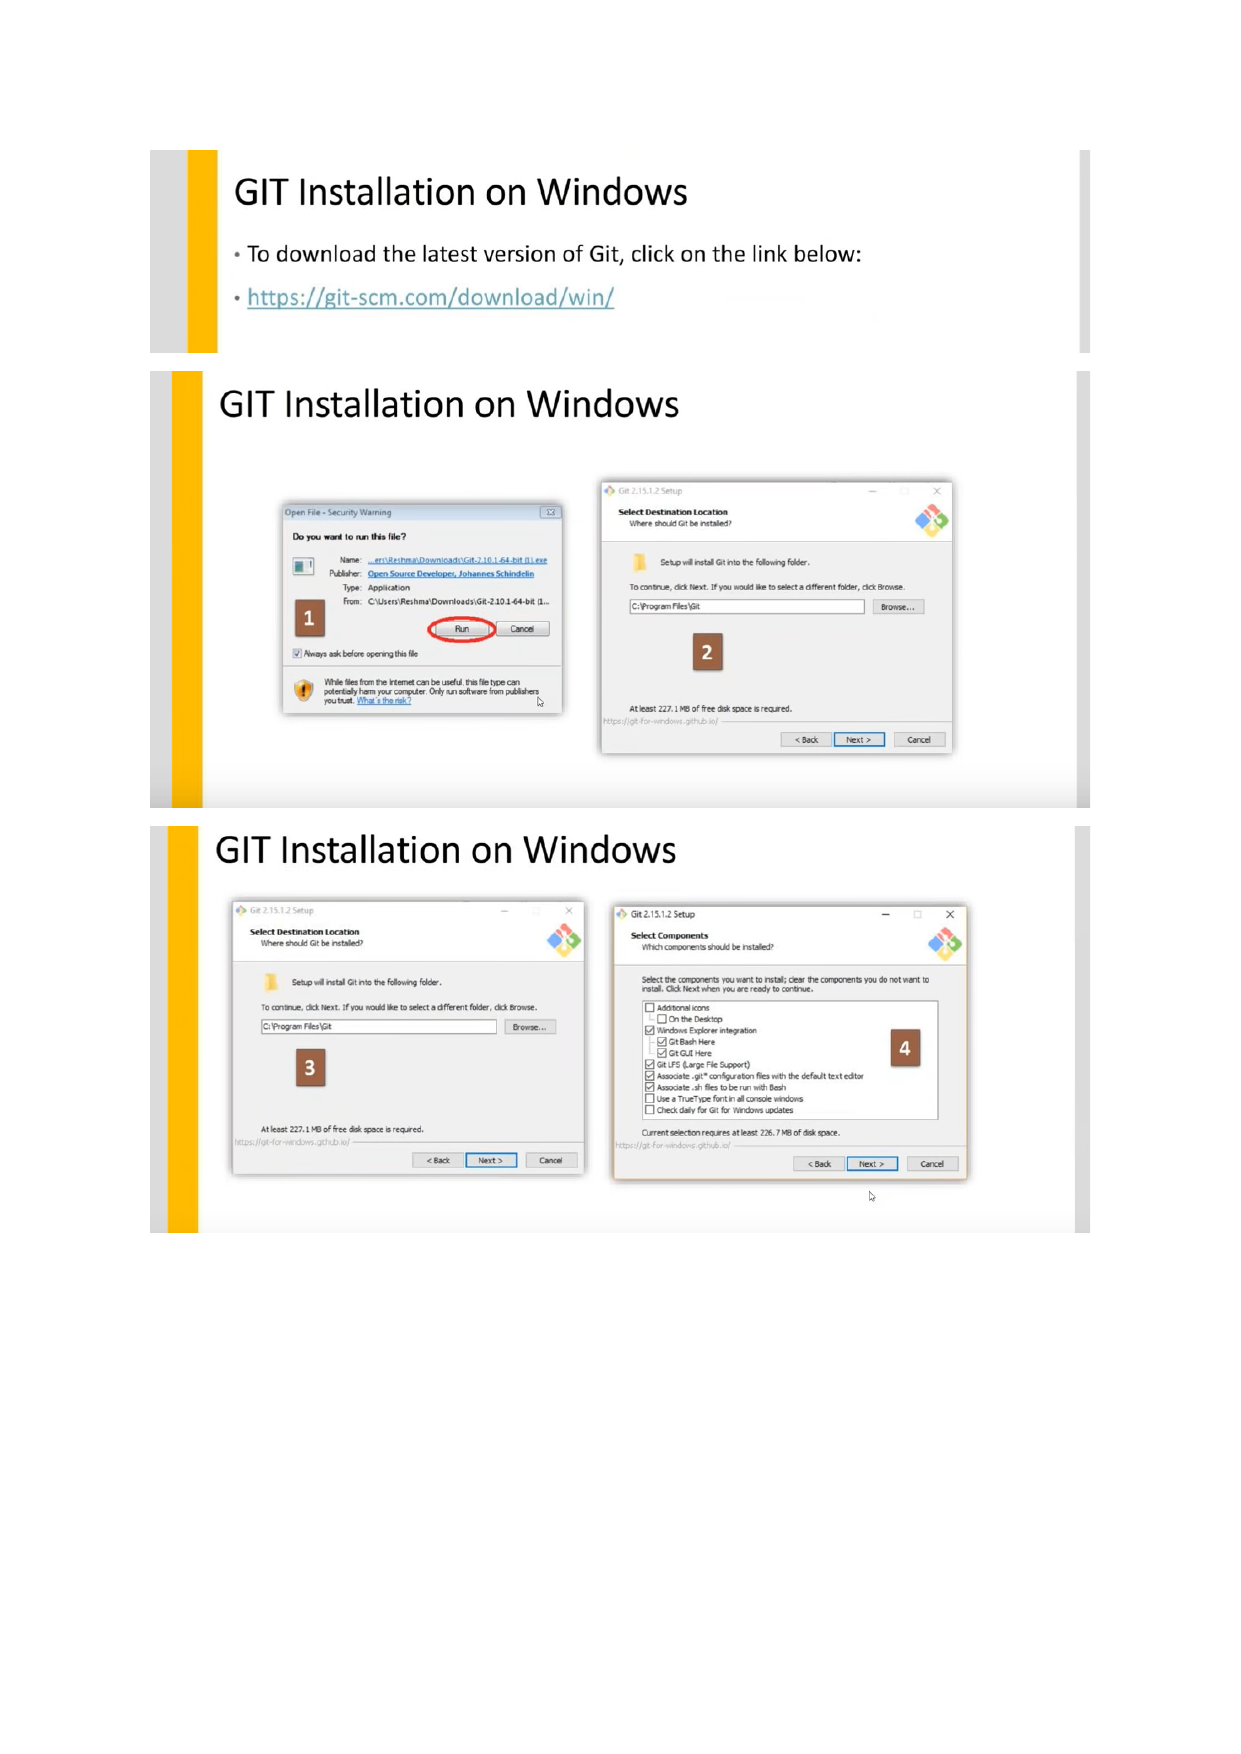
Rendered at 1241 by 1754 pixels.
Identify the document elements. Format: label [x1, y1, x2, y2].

picture [150, 826, 1091, 1233]
picture [150, 371, 1091, 808]
picture [150, 150, 1091, 353]
